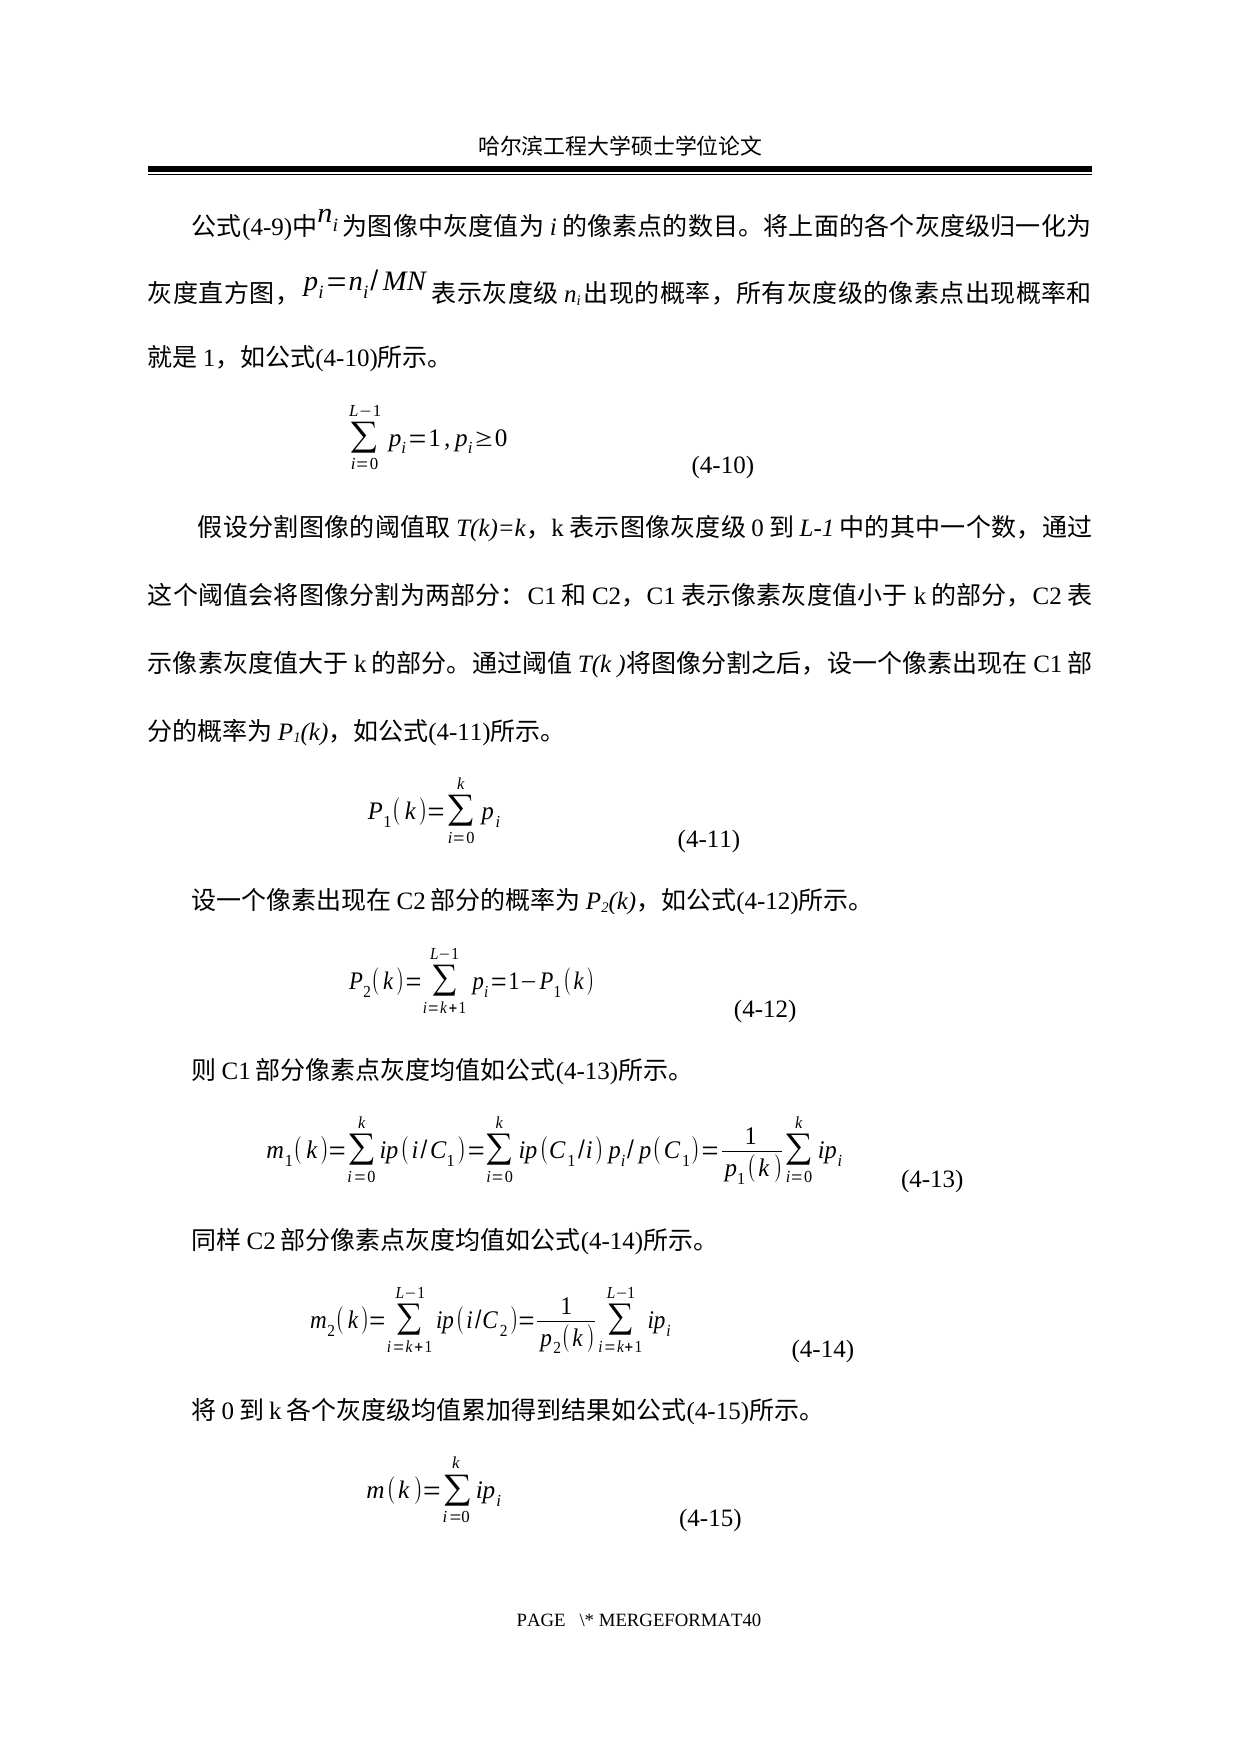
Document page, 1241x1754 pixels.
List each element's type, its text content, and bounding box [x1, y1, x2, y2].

text 公式(4-9)中为图像中灰度值为i的像素点的数目。将上面的各个灰度级归一化为灰度直方图，表示灰度级ni出现的概率，所有灰度级的像素点出现概率和就是1，如公式(4-10)所示。 [148, 186, 1092, 389]
text (4-10) [148, 389, 1092, 491]
text (4-11) [148, 763, 1092, 865]
text (4-13) [148, 1103, 1092, 1204]
text (4-15) [148, 1442, 1092, 1544]
text 将0到k各个灰度级均值累加得到结果如公式(4-15)所示。 [148, 1374, 1092, 1442]
text 同样C2部分像素点灰度均值如公式(4-14)所示。 [148, 1204, 1092, 1272]
text 则C1部分像素点灰度均值如公式(4-13)所示。 [148, 1035, 1092, 1103]
text (4-12) [148, 933, 1092, 1035]
text 设一个像素出现在C2部分的概率为P2(k)，如公式(4-12)所示。 [148, 865, 1092, 933]
text (4-14) [148, 1272, 1092, 1374]
text 假设分割图像的阈值取T(k)=k，k表示图像灰度级0到L-1中的其中一个数，通过这个阈值会将图像分割为两部分：C1和C2，C1表示像素灰度值小于k的部分，C2表示像素灰度值大于k的部分。通过阈值T(k )将图像分割之后，设一个像素出现在C1部分的概率为P1(k)，如公式(4-11)所示。 [148, 491, 1092, 763]
